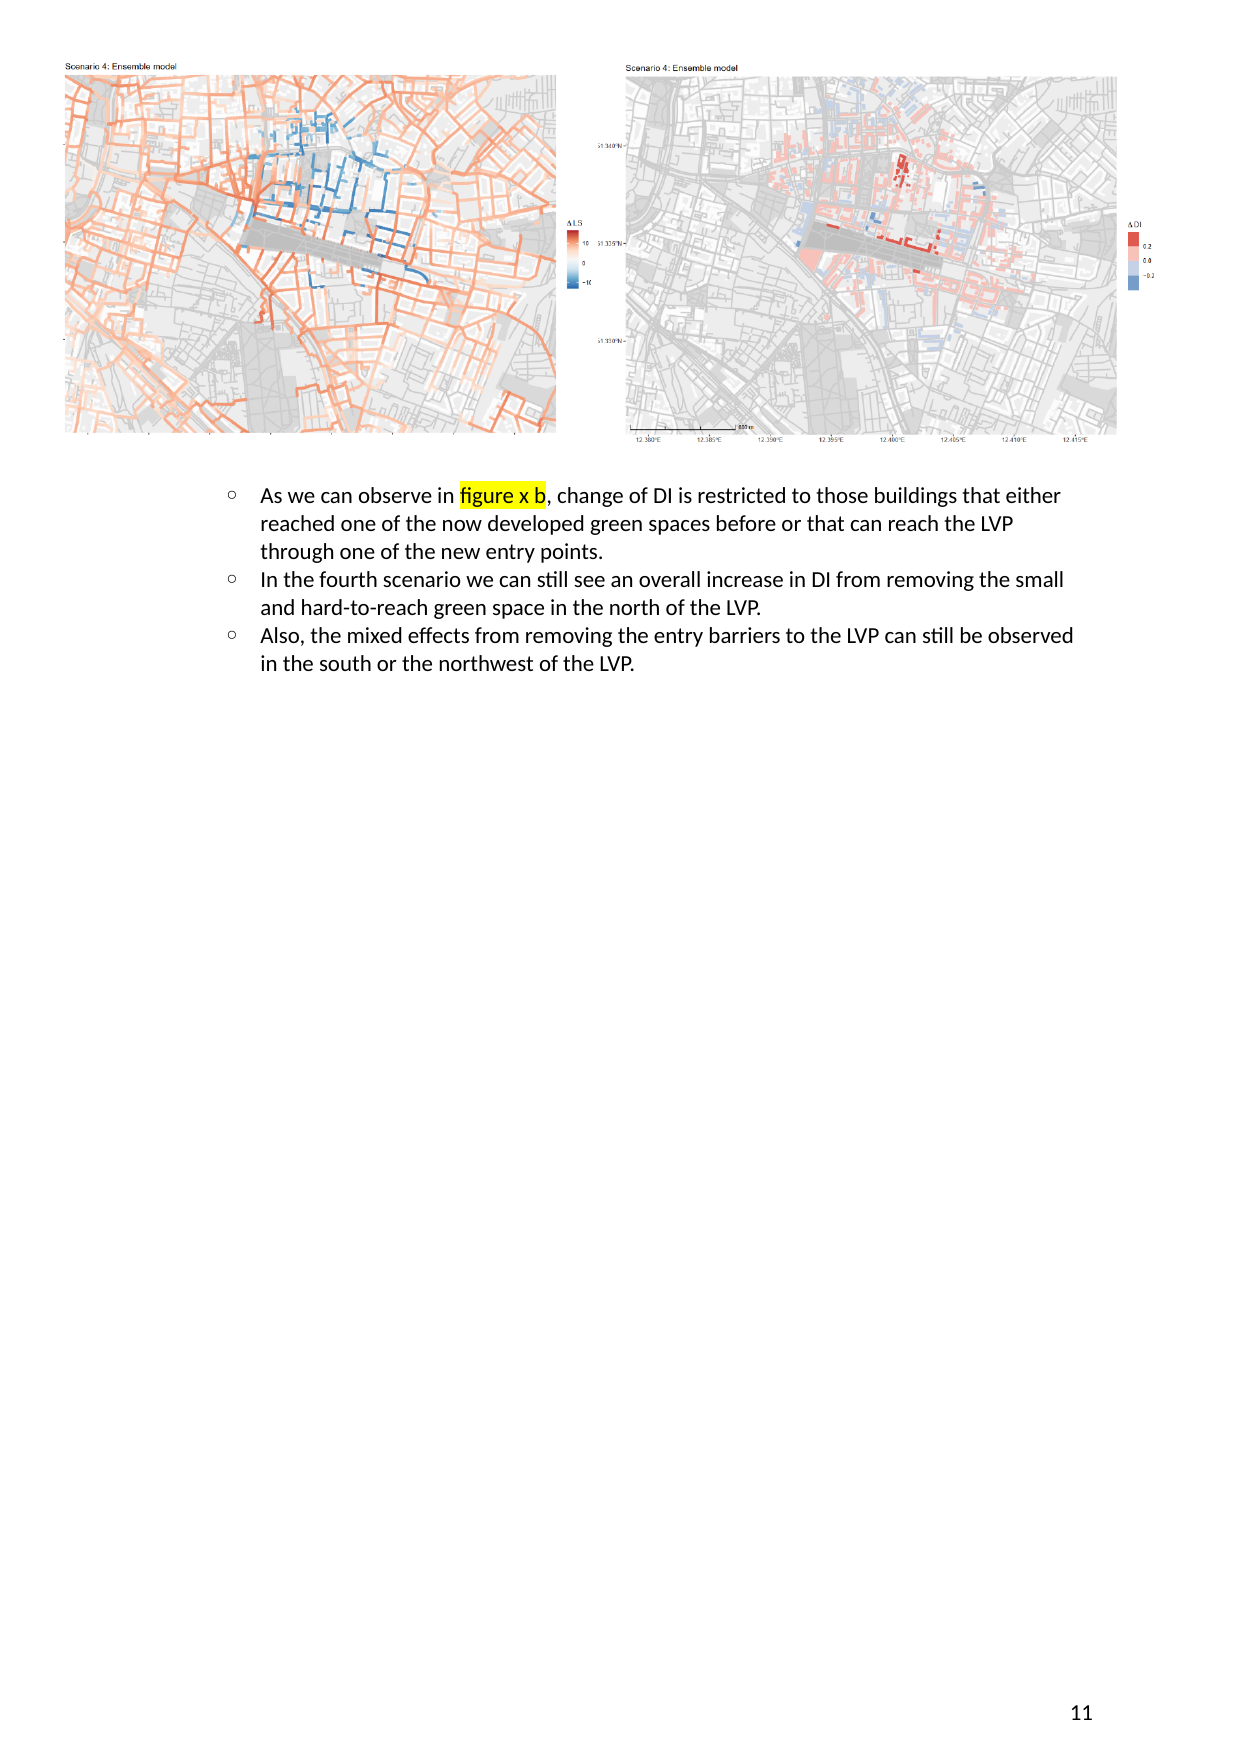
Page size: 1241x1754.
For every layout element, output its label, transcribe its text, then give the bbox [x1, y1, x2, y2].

list In the fourth scenario we can still see an overall increase in DI from removing the small and hard-to-reach green space in the north of the LVP. [223, 565, 1093, 621]
list Also, the mixed effects from removing the entry barriers to the LVP can still be observed in the south or the northwest of the LVP. [223, 621, 1093, 677]
picture [598, 59, 1154, 444]
picture [62, 59, 591, 435]
